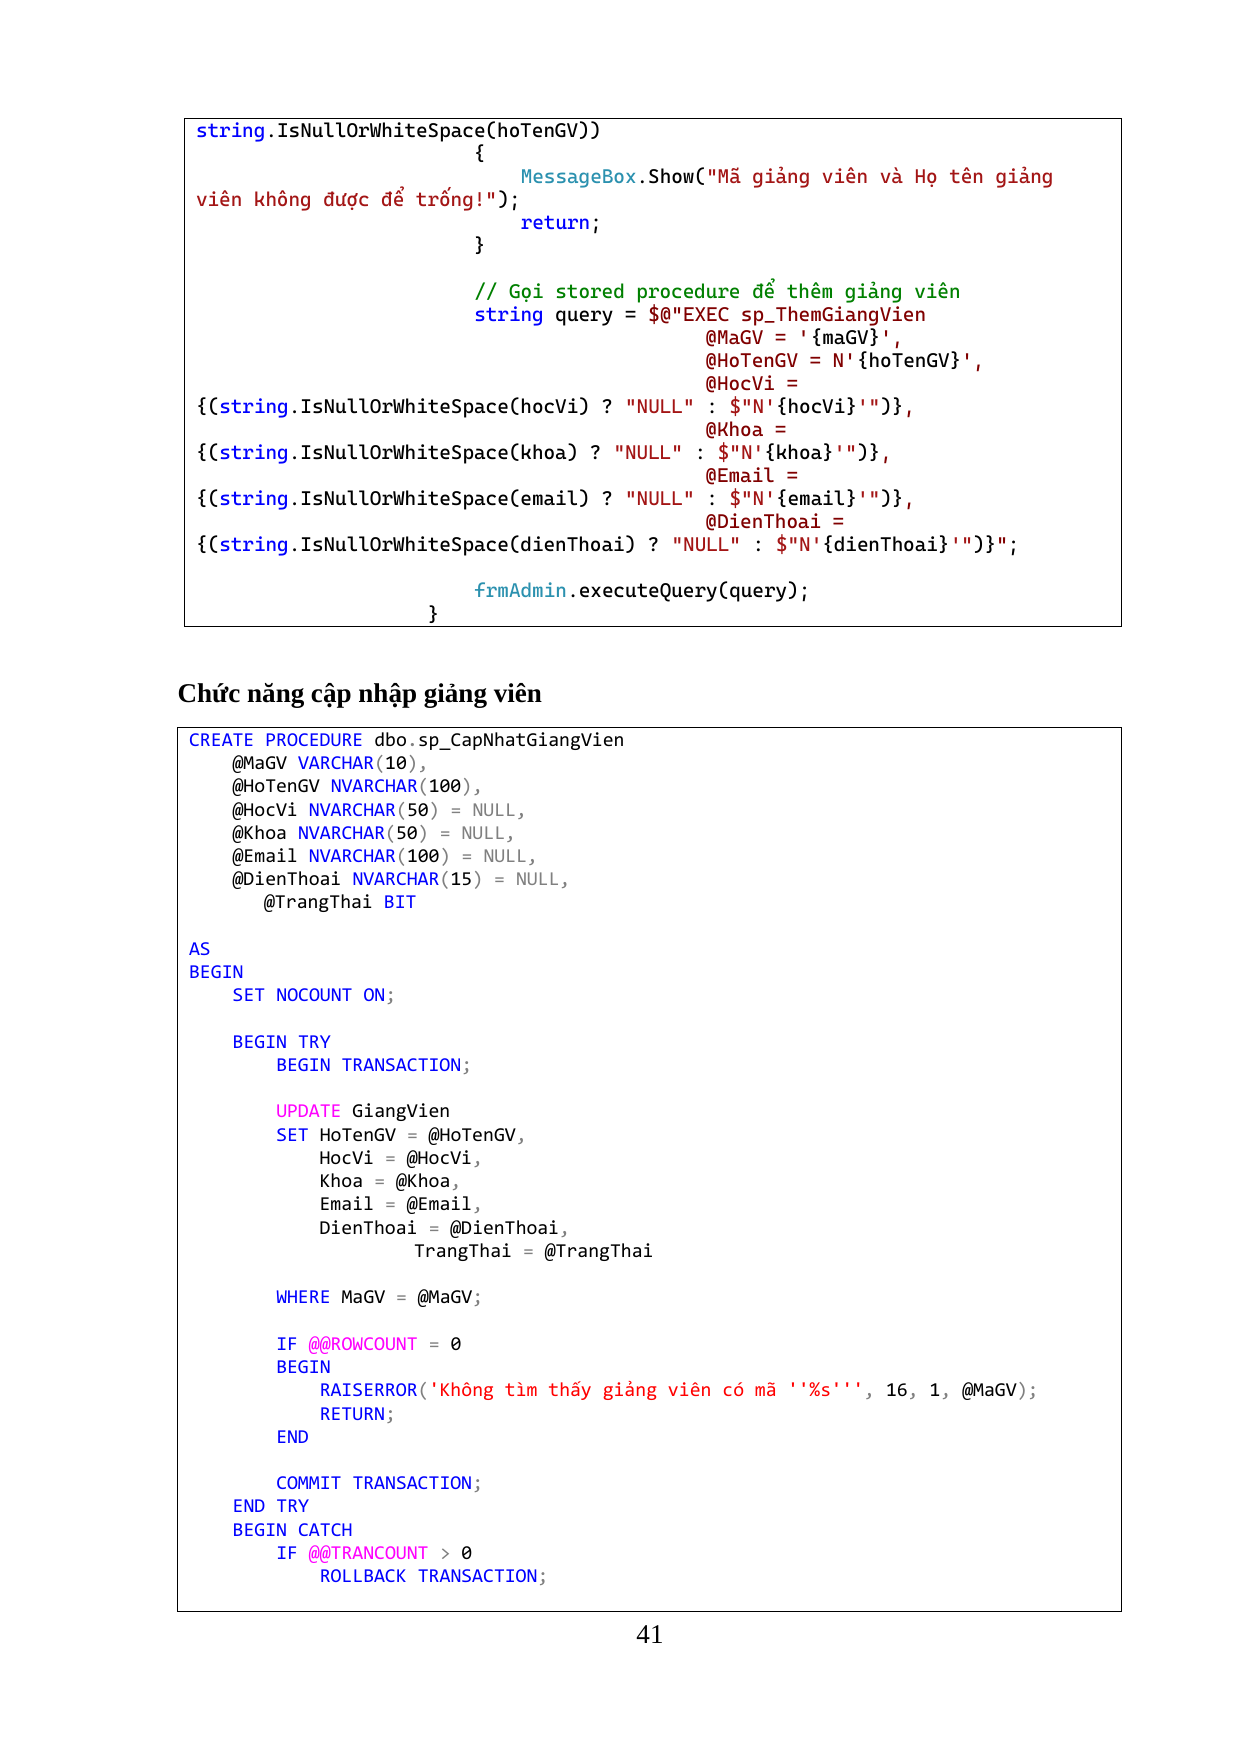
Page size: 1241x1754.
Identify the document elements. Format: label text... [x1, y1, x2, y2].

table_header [178, 728, 1121, 1611]
text Chức năng cập nhập giảng viên [177, 677, 1122, 708]
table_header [185, 119, 1121, 626]
